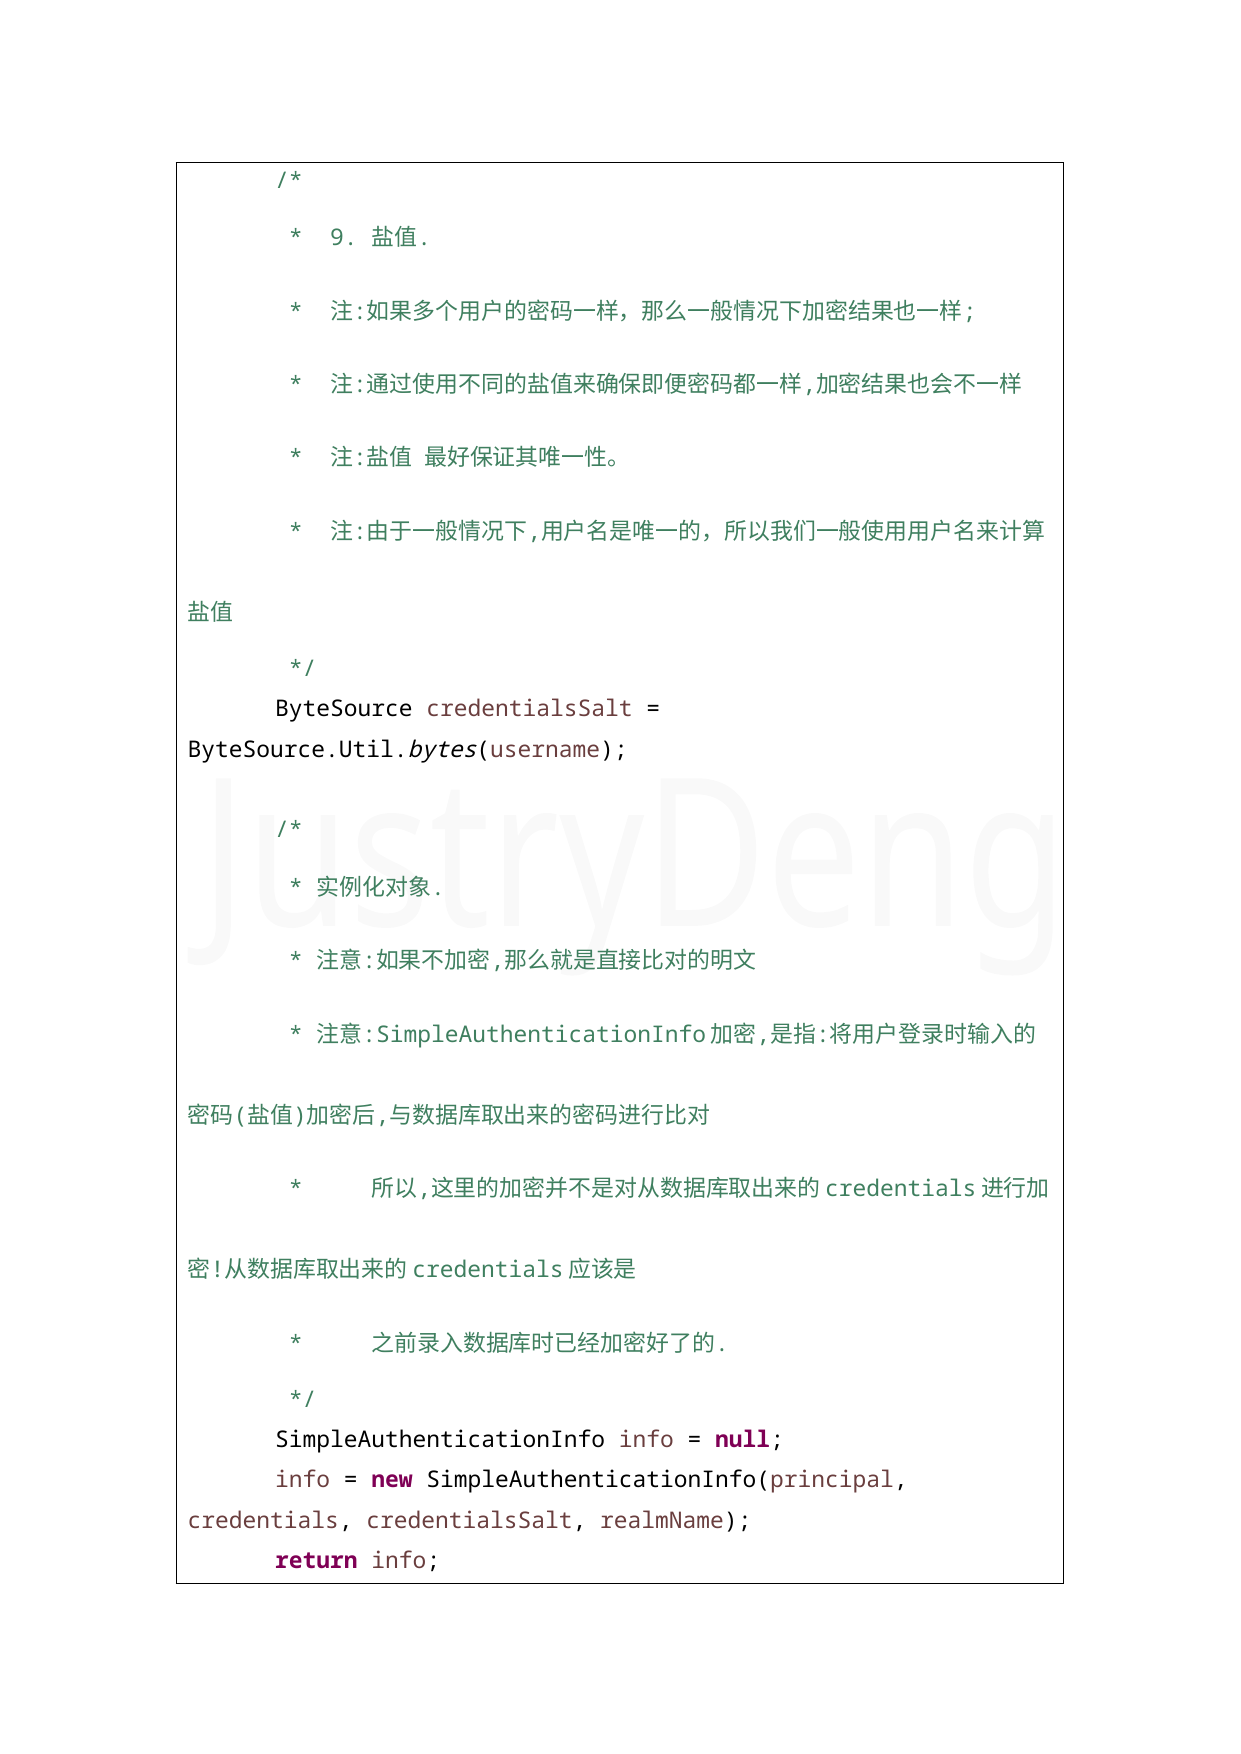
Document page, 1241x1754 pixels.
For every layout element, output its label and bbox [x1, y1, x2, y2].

table_header [177, 163, 1063, 1582]
